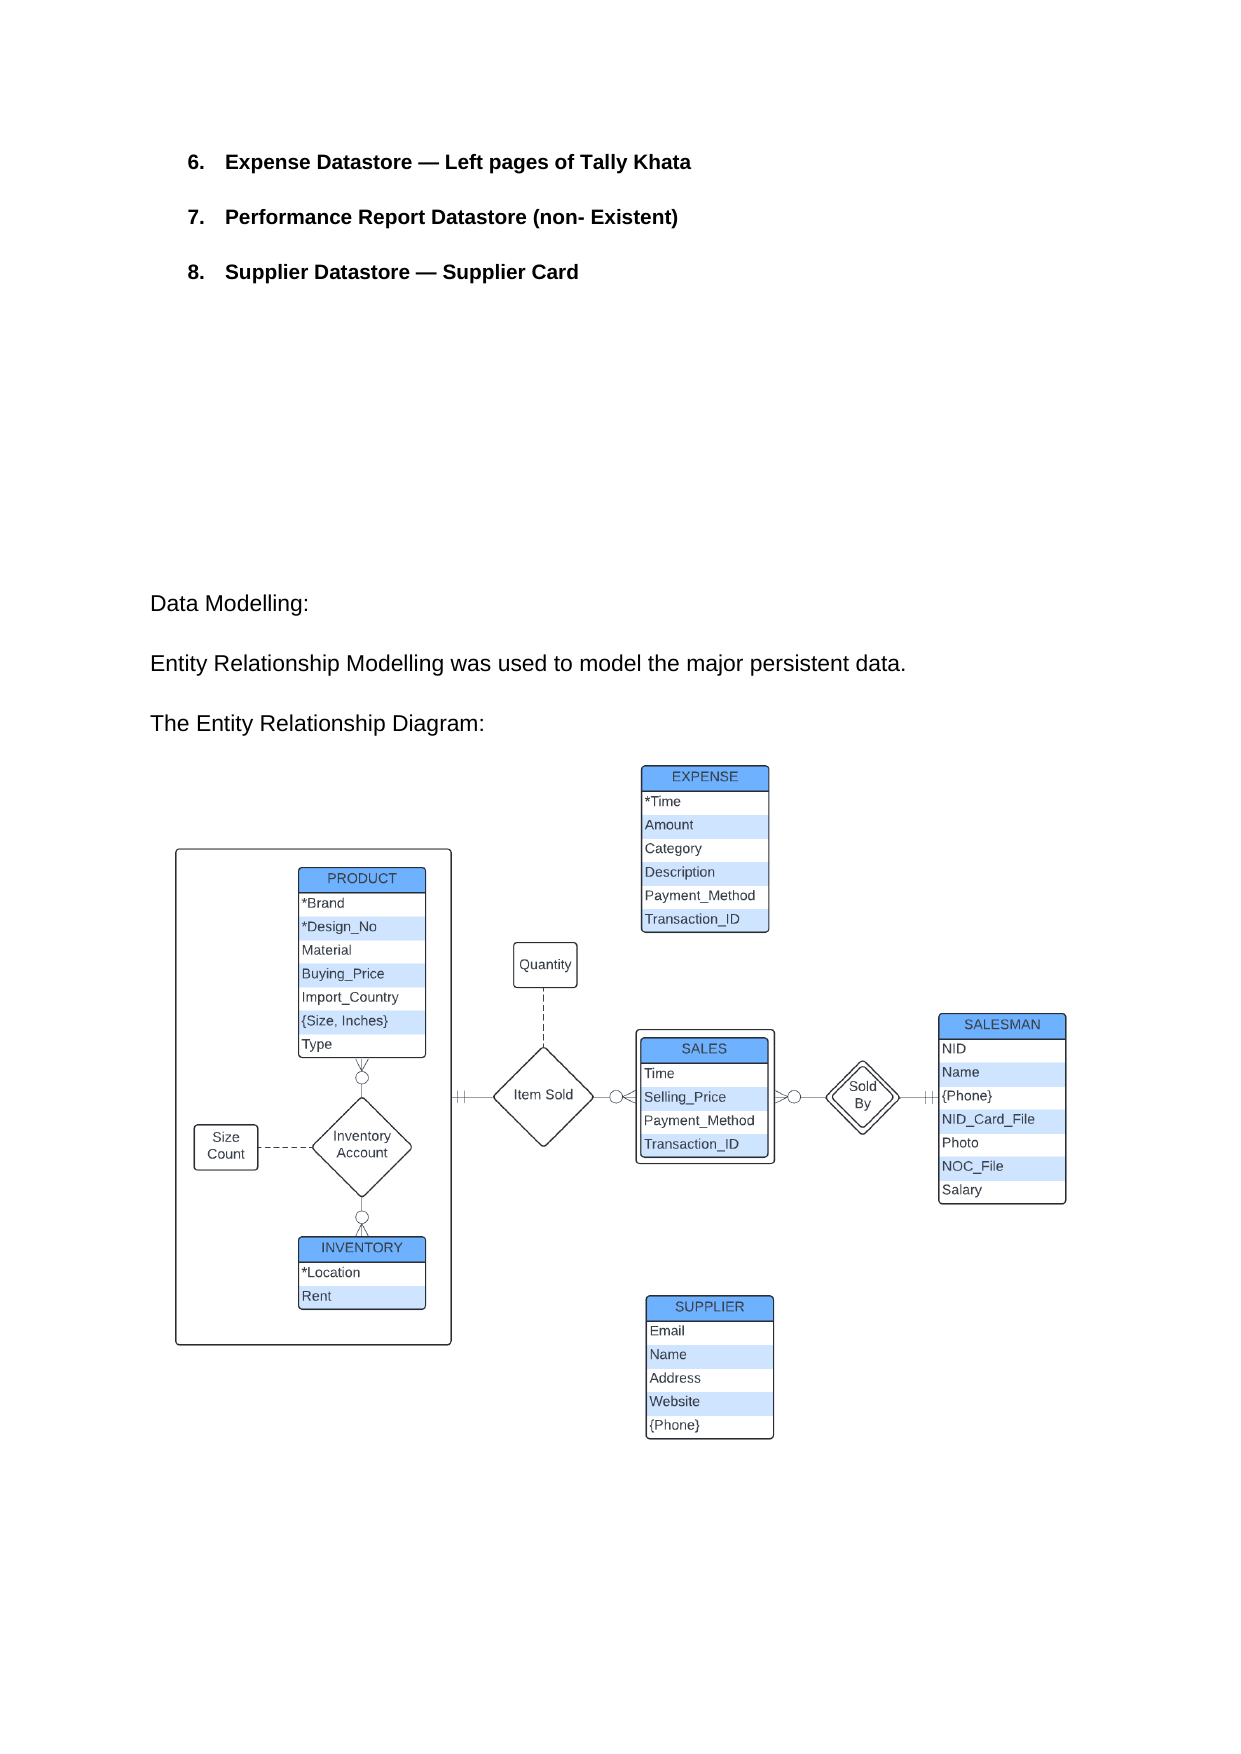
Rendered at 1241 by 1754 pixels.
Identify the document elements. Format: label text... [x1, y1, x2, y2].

picture [150, 740, 1091, 1464]
list Supplier Datastore — Supplier Card [187, 260, 1090, 284]
text The Entity Relationship Diagram: [150, 710, 1090, 737]
list Expense Datastore — Left pages of Tally Khata [187, 150, 1090, 174]
text Entity Relationship Modelling was used to model the major persistent data. [150, 650, 1090, 676]
text Data Modelling: [150, 589, 1090, 616]
list Performance Report Datastore (non- Existent) [187, 205, 1090, 229]
